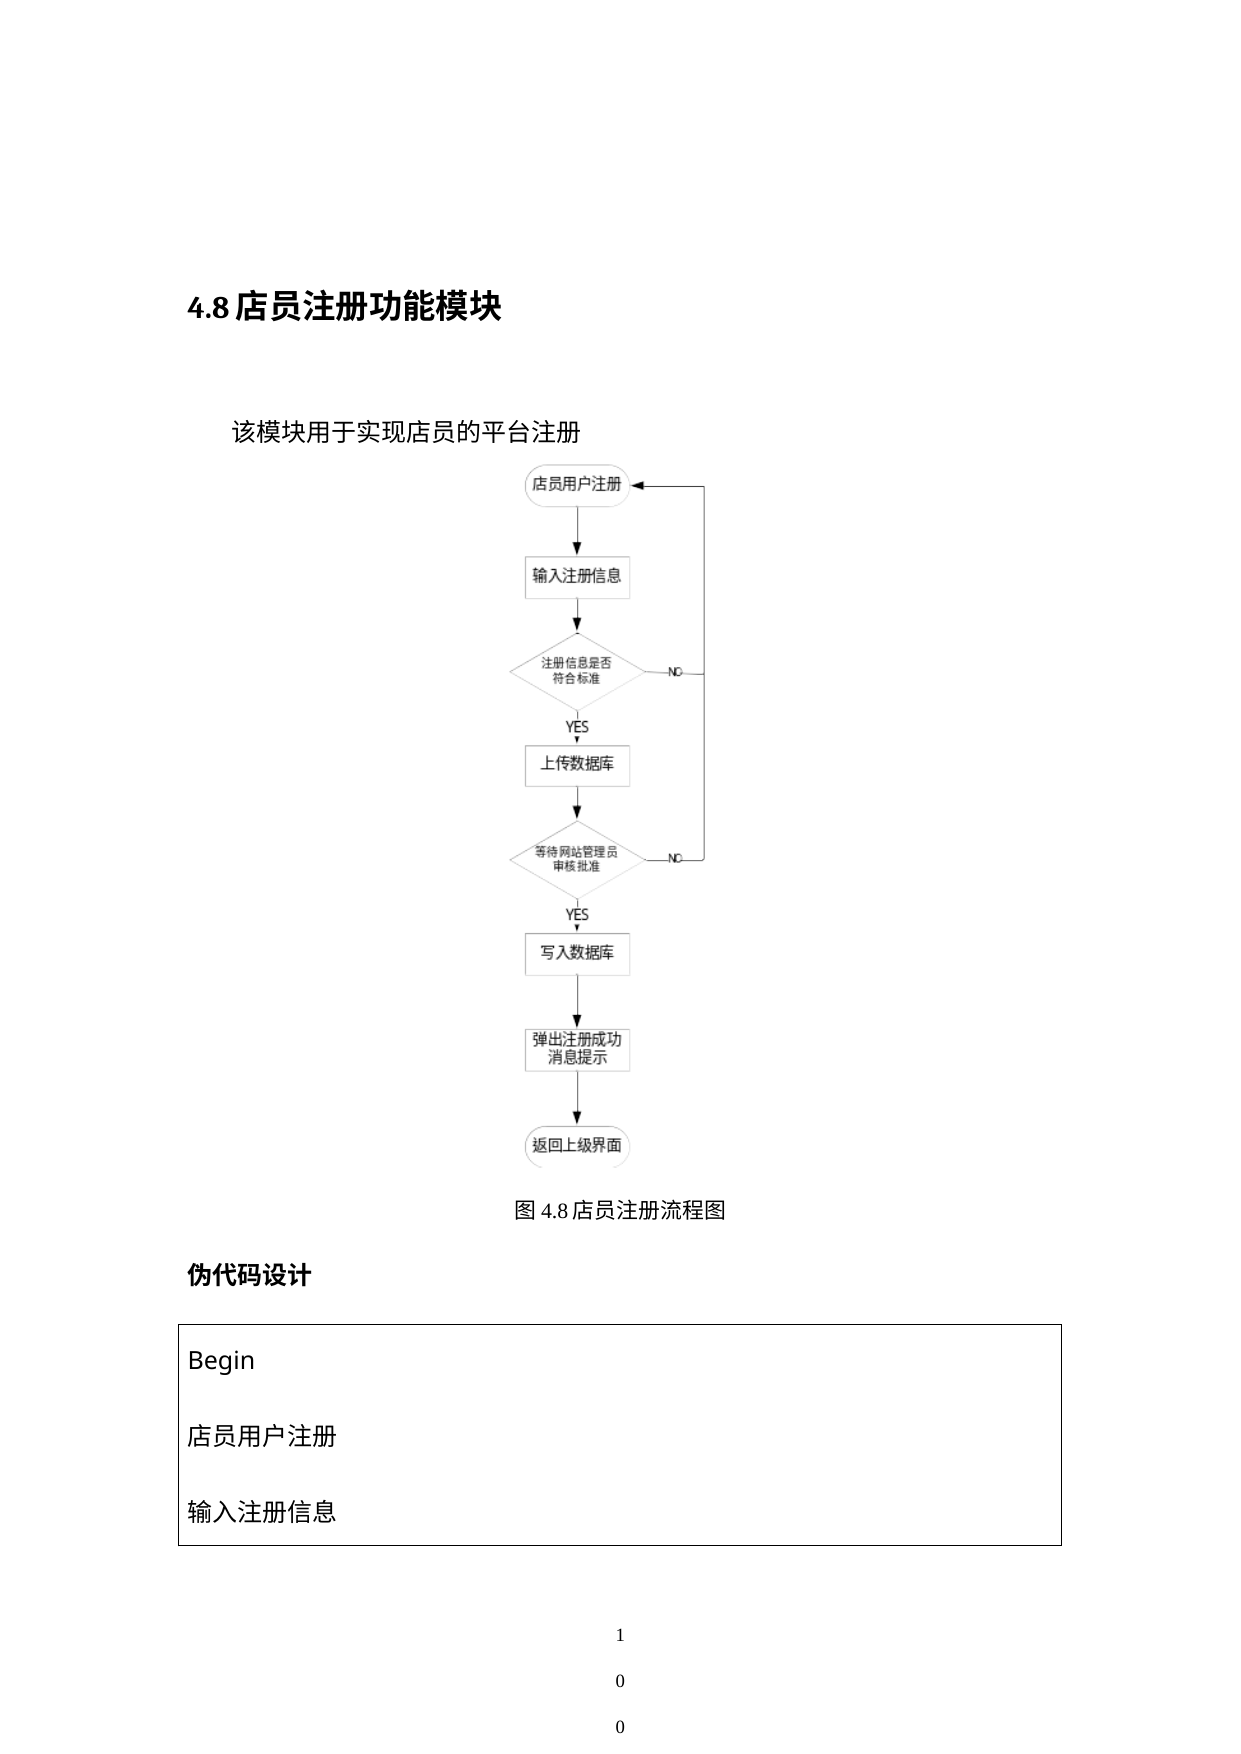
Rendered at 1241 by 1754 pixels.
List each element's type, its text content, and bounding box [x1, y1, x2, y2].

text 输入注册信息 [179, 1475, 1061, 1545]
subtitle 4.8店员注册功能模块 [187, 271, 1053, 336]
text 伪代码设计 [187, 1241, 1053, 1306]
text 图4.8店员注册流程图 [187, 1193, 1053, 1225]
text Begin [179, 1325, 1061, 1392]
text 该模块用于实现店员的平台注册 [187, 398, 1053, 463]
text 店员用户注册 [179, 1399, 1061, 1467]
